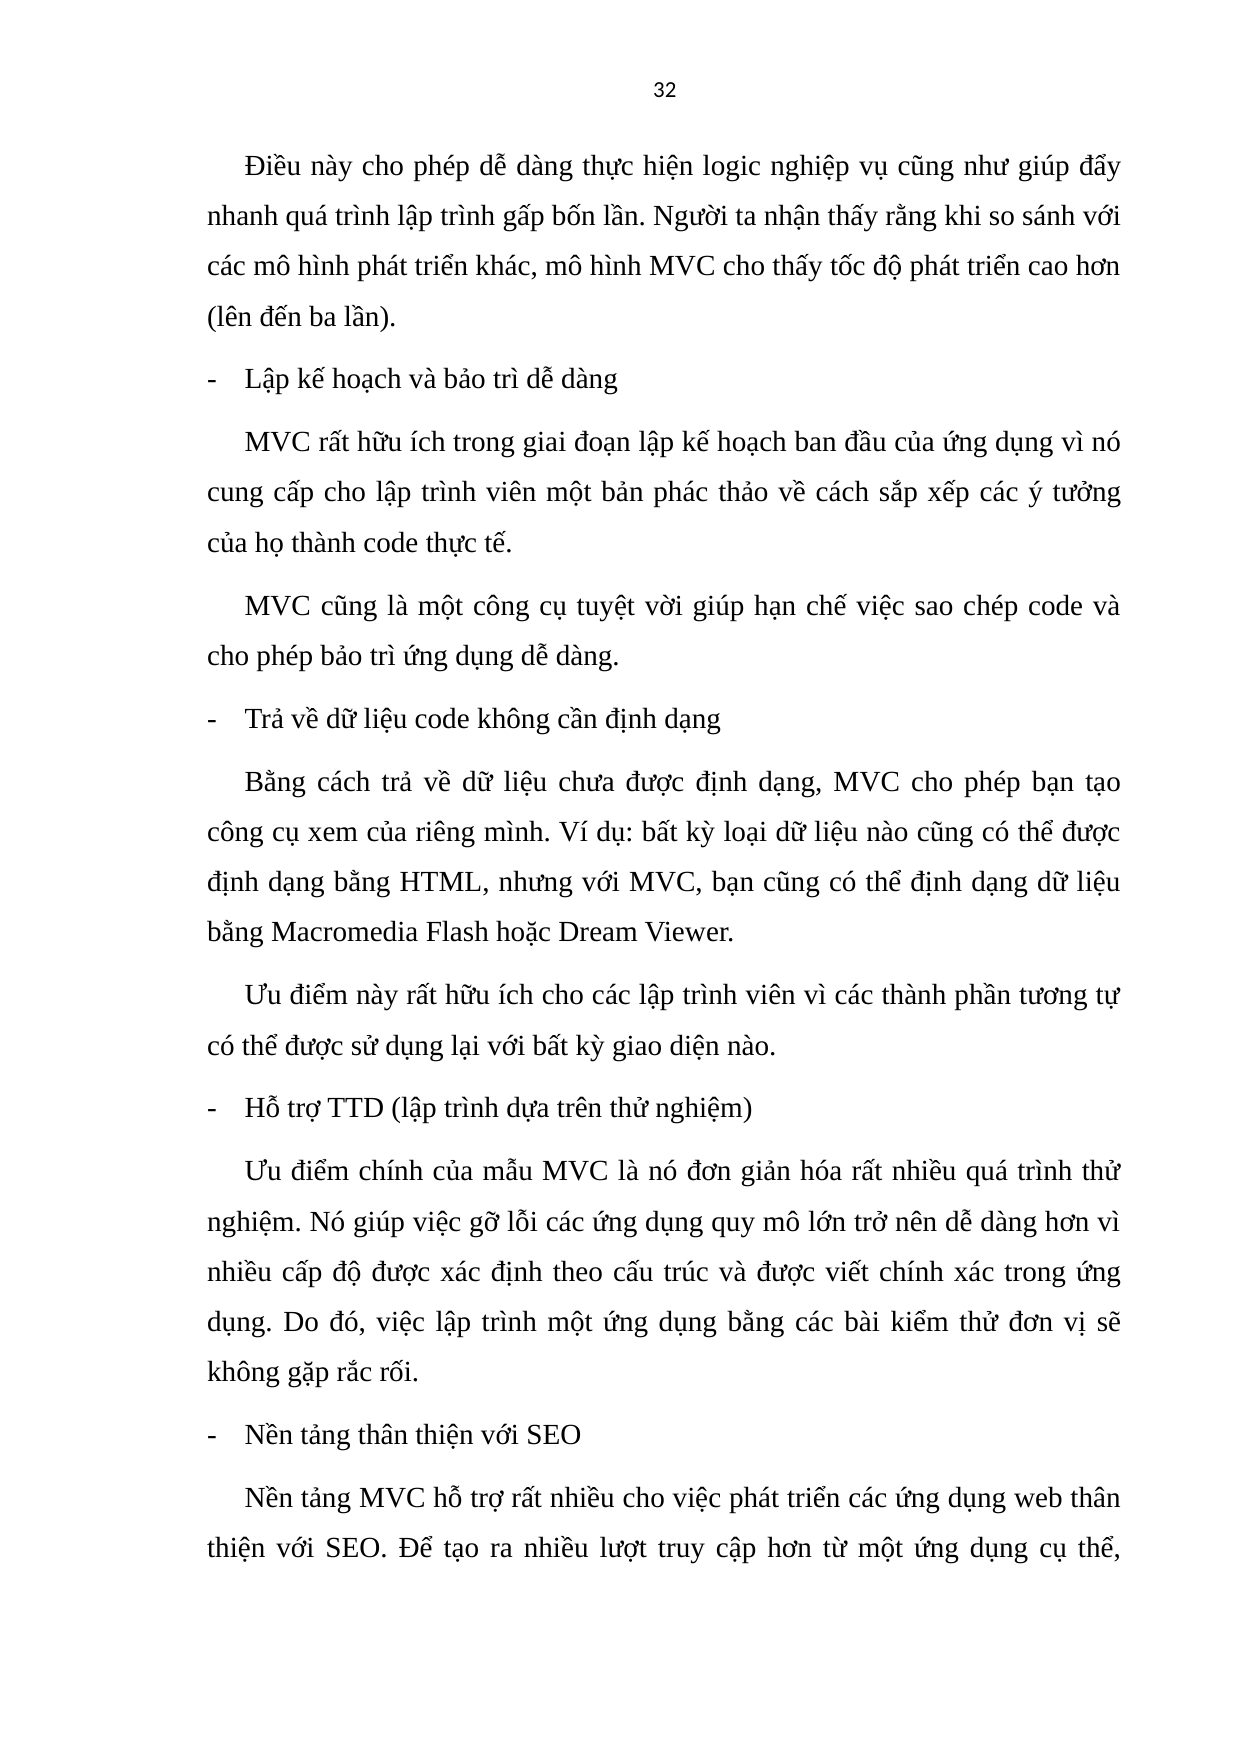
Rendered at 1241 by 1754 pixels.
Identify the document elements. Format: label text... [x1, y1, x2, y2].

text MVC cũng là một công cụ tuyệt vời giúp hạn chế việc sao chép code và cho phép bảo trì ứng dụng dễ dàng. [207, 588, 1122, 672]
text MVC rất hữu ích trong giai đoạn lập kế hoạch ban đầu của ứng dụng vì nó cung cấp cho lập trình viên một bản phác thảo về cách sắp xếp các ý tưởng của họ thành code thực tế. [207, 424, 1122, 558]
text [207, 1480, 1122, 1564]
list Nền tảng thân thiện với SEO [207, 1417, 1122, 1451]
text Điều này cho phép dễ dàng thực hiện logic nghiệp vụ cũng như giúp đẩy nhanh quá trình lập trình gấp bốn lần. Người ta nhận thấy rằng khi so sánh với các mô hình phát triển khác, mô hình MVC cho thấy tốc độ phát triển cao hơn (lên đến ba lần). [207, 148, 1122, 332]
list Trả về dữ liệu code không cần định dạng [207, 701, 1122, 734]
text Ưu điểm chính của mẫu MVC là nó đơn giản hóa rất nhiều quá trình thử nghiệm. Nó giúp việc gỡ lỗi các ứng dụng quy mô lớn trở nên dễ dàng hơn vì nhiều cấp độ được xác định theo cấu trúc và được viết chính xác trong ứng dụng. Do đó, việc lập trình một ứng dụng bằng các bài kiểm thử đơn vị sẽ không gặp rắc rối. [207, 1153, 1122, 1388]
text Bằng cách trả về dữ liệu chưa được định dạng, MVC cho phép bạn tạo công cụ xem của riêng mình. Ví dụ: bất kỳ loại dữ liệu nào cũng có thể được định dạng bằng HTML, nhưng với MVC, bạn cũng có thể định dạng dữ liệu bằng Macromedia Flash hoặc Dream Viewer. [207, 764, 1122, 948]
list Lập kế hoạch và bảo trì dễ dàng [207, 361, 1122, 395]
list Hỗ trợ TTD (lập trình dựa trên thử nghiệm) [207, 1091, 1122, 1124]
text Ưu điểm này rất hữu ích cho các lập trình viên vì các thành phần tương tự có thể được sử dụng lại với bất kỳ giao diện nào. [207, 977, 1122, 1061]
